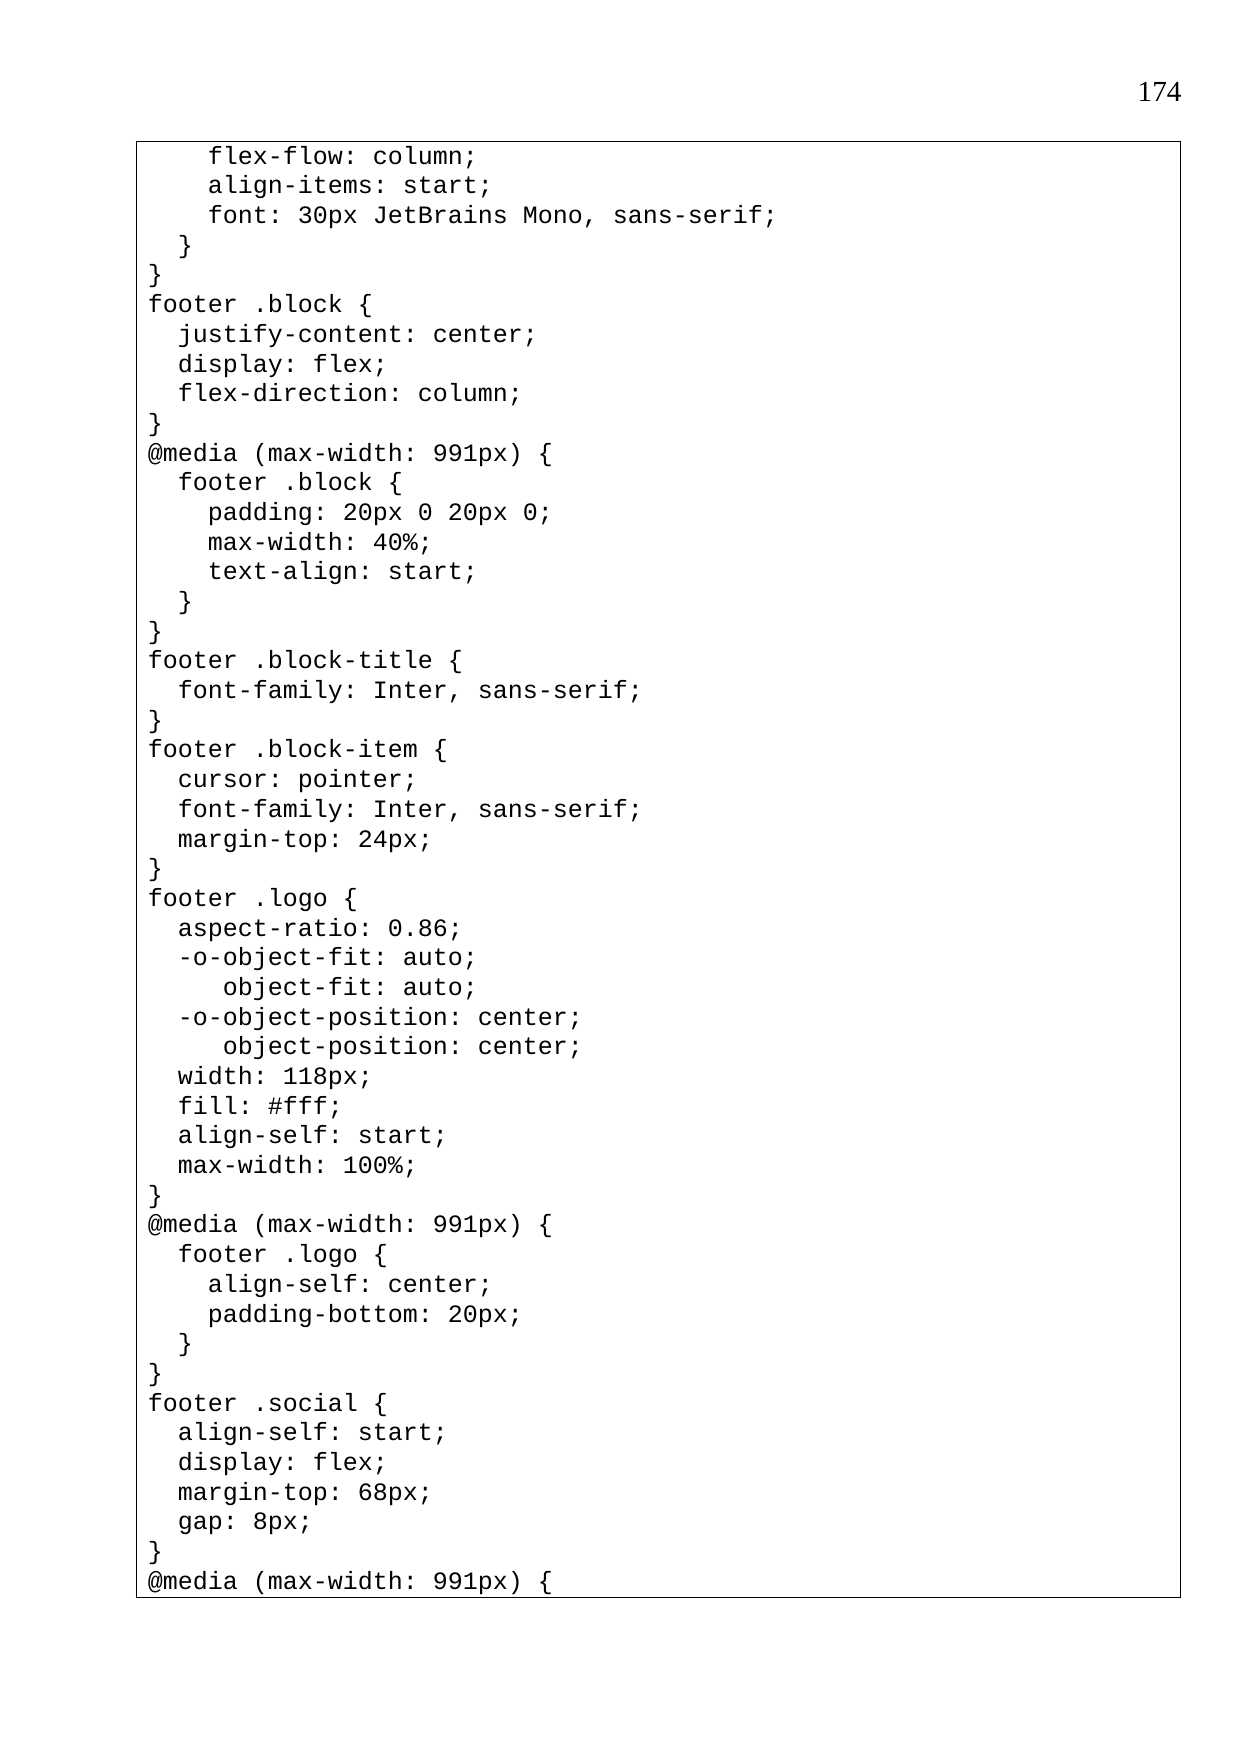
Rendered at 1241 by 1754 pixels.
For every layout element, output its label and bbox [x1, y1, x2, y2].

table_header [137, 142, 1180, 1597]
